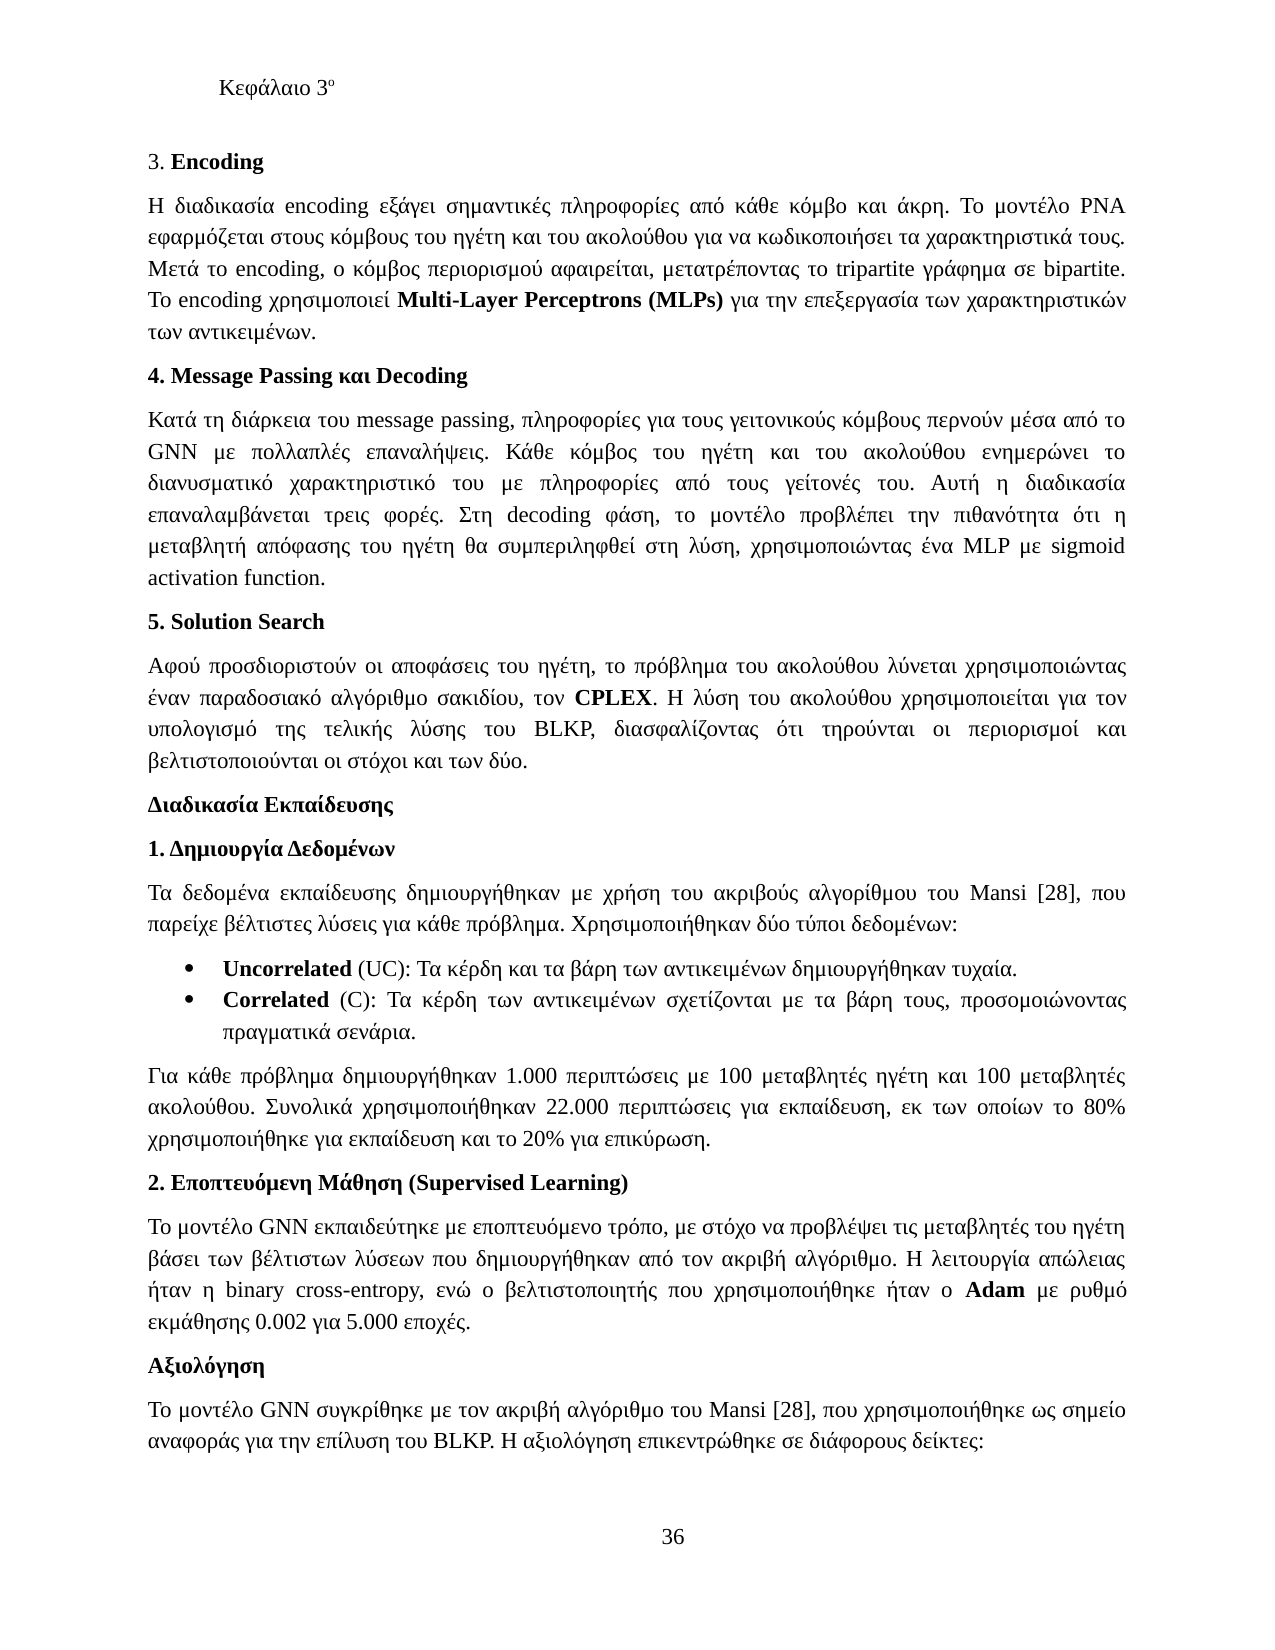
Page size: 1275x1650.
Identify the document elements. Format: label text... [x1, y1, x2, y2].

text 3. Encoding [148, 148, 1127, 174]
list Uncorrelated (UC): Τα κέρδη και τα βάρη των αντικειμένων δημιουργήθηκαν τυχαία. [185, 954, 1127, 981]
text 2. Εποπτευόμενη Μάθηση (Supervised Learning) [148, 1169, 1127, 1195]
text Διαδικασία Εκπαίδευσης [148, 791, 1127, 817]
text Η διαδικασία encoding εξάγει σημαντικές πληροφορίες από κάθε κόμβο και άκρη. Το μοντέλο PNA εφαρμόζεται στους κόμβους του ηγέτη και του ακολούθου για να κωδικοποιήσει τα χαρακτηριστικά τους. Μετά το encoding, ο κόμβος περιορισμού αφαιρείται, μετατρέποντας το tripartite γράφημα σε bipartite. Το encoding χρησιμοποιεί Multi-Layer Perceptrons (MLPs) για την επεξεργασία των χαρακτηριστικών των αντικειμένων. [148, 192, 1127, 344]
text Αξιολόγηση [148, 1352, 1127, 1378]
text Κατά τη διάρκεια του message passing, πληροφορίες για τους γειτονικούς κόμβους περνούν μέσα από το GNN με πολλαπλές επαναλήψεις. Κάθε κόμβος του ηγέτη και του ακολούθου ενημερώνει το διανυσματικό χαρακτηριστικό του με πληροφορίες από τους γείτονές του. Αυτή η διαδικασία επαναλαμβάνεται τρεις φορές. Στη decoding φάση, το μοντέλο προβλέπει την πιθανότητα ότι η μεταβλητή απόφασης του ηγέτη θα συμπεριληφθεί στη λύση, χρησιμοποιώντας ένα MLP με sigmoid activation function. [148, 406, 1127, 590]
text Τα δεδομένα εκπαίδευσης δημιουργήθηκαν με χρήση του ακριβούς αλγορίθμου του Mansi [28], που παρείχε βέλτιστες λύσεις για κάθε πρόβλημα. Χρησιμοποιήθηκαν δύο τύποι δεδομένων: [148, 879, 1127, 937]
text 1. Δημιουργία Δεδομένων [148, 835, 1127, 861]
text Για κάθε πρόβλημα δημιουργήθηκαν 1.000 περιπτώσεις με 100 μεταβλητές ηγέτη και 100 μεταβλητές ακολούθου. Συνολικά χρησιμοποιήθηκαν 22.000 περιπτώσεις για εκπαίδευση, εκ των οποίων το 80% χρησιμοποιήθηκε για εκπαίδευση και το 20% για επικύρωση. [148, 1062, 1127, 1151]
list Correlated (C): Τα κέρδη των αντικειμένων σχετίζονται με τα βάρη τους, προσομοιώνοντας πραγματικά σενάρια. [185, 986, 1127, 1044]
text Αφού προσδιοριστούν οι αποφάσεις του ηγέτη, το πρόβλημα του ακολούθου λύνεται χρησιμοποιώντας έναν παραδοσιακό αλγόριθμο σακιδίου, τον CPLEX. Η λύση του ακολούθου χρησιμοποιείται για τον υπολογισμό της τελικής λύσης του BLKP, διασφαλίζοντας ότι τηρούνται οι περιορισμοί και βελτιστοποιούνται οι στόχοι και των δύο. [148, 652, 1127, 773]
text 4. Message Passing και Decoding [148, 362, 1127, 388]
text 5. Solution Search [148, 608, 1127, 634]
text Το μοντέλο GNN συγκρίθηκε με τον ακριβή αλγόριθμο του Mansi [28], που χρησιμοποιήθηκε ως σημείο αναφοράς για την επίλυση του BLKP. Η αξιολόγηση επικεντρώθηκε σε διάφορους δείκτες: [148, 1396, 1127, 1454]
text Το μοντέλο GNN εκπαιδεύτηκε με εποπτευόμενο τρόπο, με στόχο να προβλέψει τις μεταβλητές του ηγέτη βάσει των βέλτιστων λύσεων που δημιουργήθηκαν από τον ακριβή αλγόριθμο. Η λειτουργία απώλειας ήταν η binary cross-entropy, ενώ ο βελτιστοποιητής που χρησιμοποιήθηκε ήταν ο Adam με ρυθμό εκμάθησης 0.002 για 5.000 εποχές. [148, 1213, 1127, 1334]
